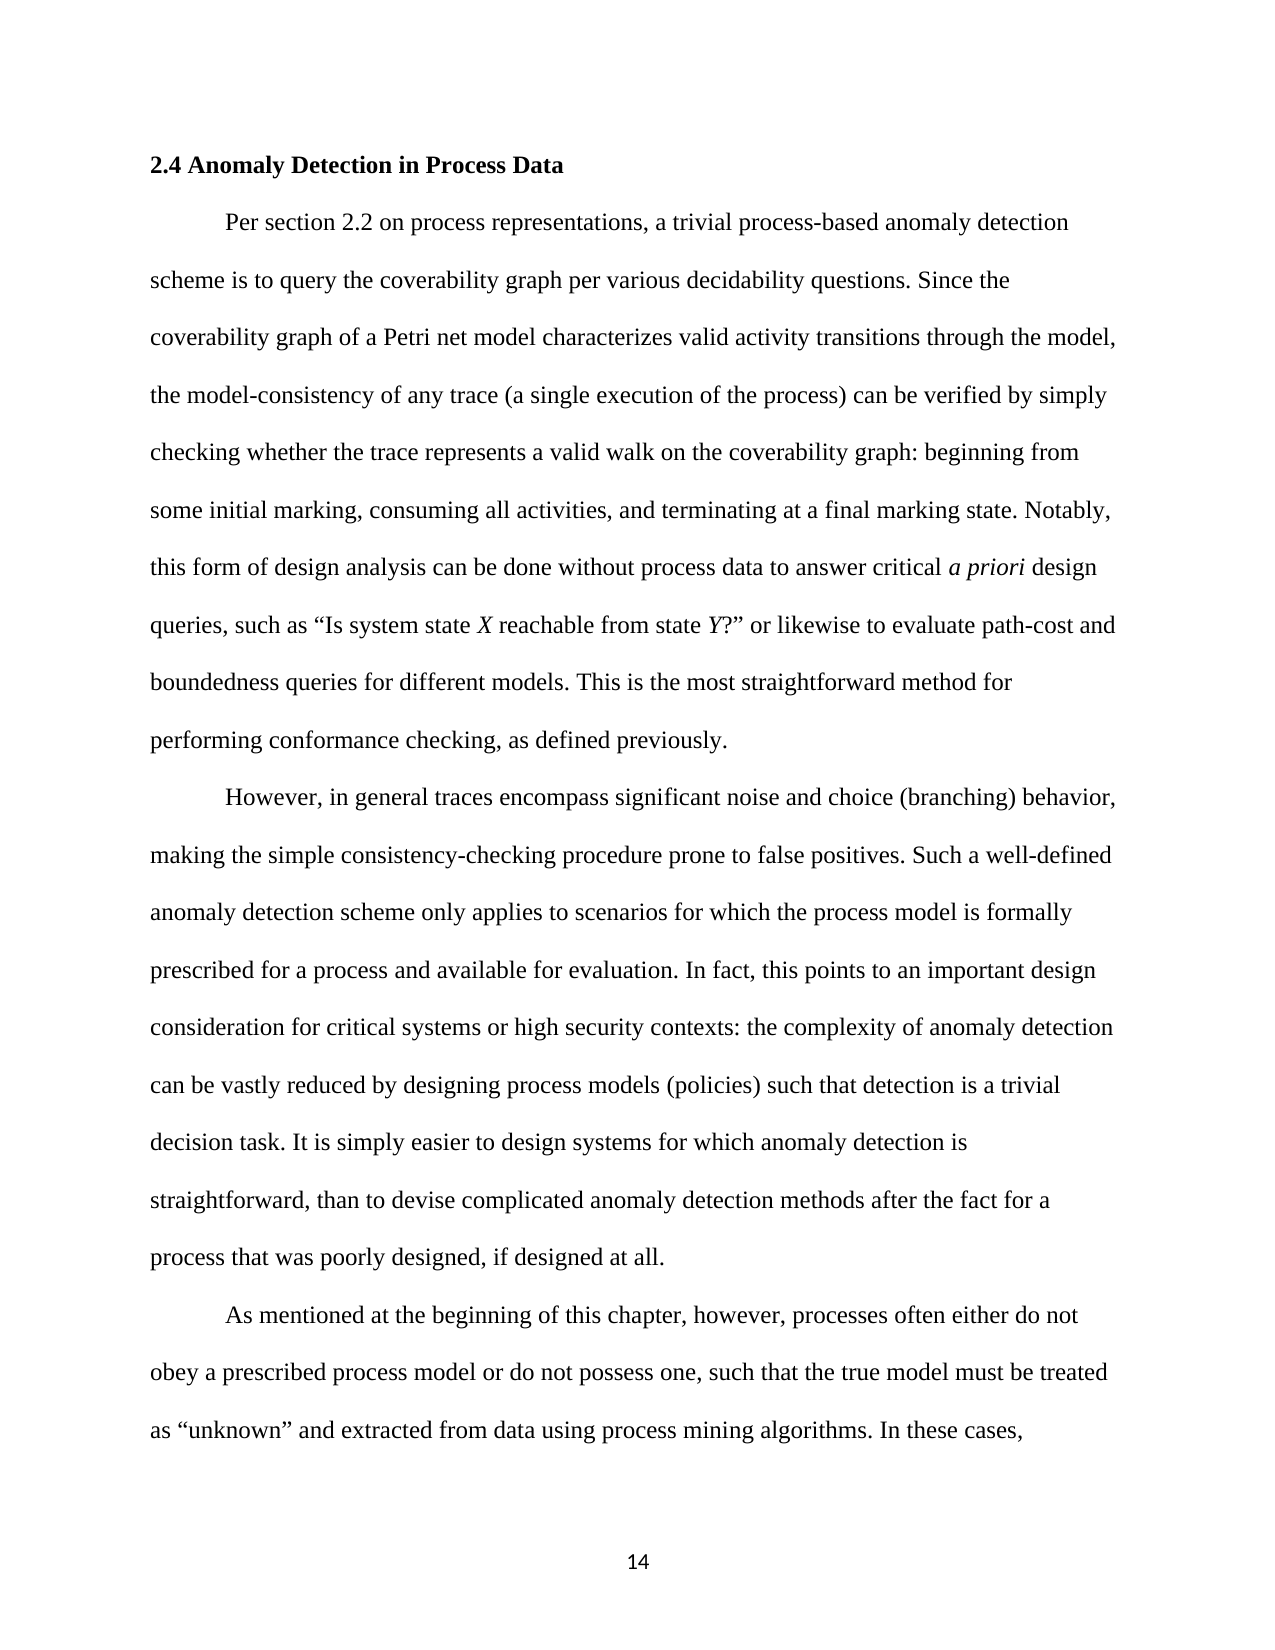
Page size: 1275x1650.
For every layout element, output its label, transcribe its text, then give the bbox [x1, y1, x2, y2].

subtitle 2.4 Anomaly Detection in Process Data [150, 150, 1125, 179]
text Per section 2.2 on process representations, a trivial process-based anomaly detection scheme is to query the coverability graph per various decidability questions. Since the coverability graph of a Petri net model characterizes valid activity transitions through the model, the model-consistency of any trace (a single execution of the process) can be verified by simply checking whether the trace represents a valid walk on the coverability graph: beginning from some initial marking, consuming all activities, and terminating at a final marking state. Notably, this form of design analysis can be done without process data to answer critical a priori design queries, such as “Is system state X reachable from state Y?” or likewise to evaluate path-cost and boundedness queries for different models. This is the most straightforward method for performing conformance checking, as defined previously. [150, 207, 1125, 754]
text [150, 1300, 1125, 1444]
text However, in general traces encompass significant noise and choice (branching) behavior, making the simple consistency-checking procedure prone to false positives. Such a well-defined anomaly detection scheme only applies to scenarios for which the process model is formally prescribed for a process and available for evaluation. In fact, this points to an important design consideration for critical systems or high security contexts: the complexity of anomaly detection can be vastly reduced by designing process models (policies) such that detection is a trivial decision task. It is simply easier to design systems for which anomaly detection is straightforward, than to devise complicated anomaly detection methods after the fact for a process that was poorly designed, if designed at all. [150, 782, 1125, 1271]
